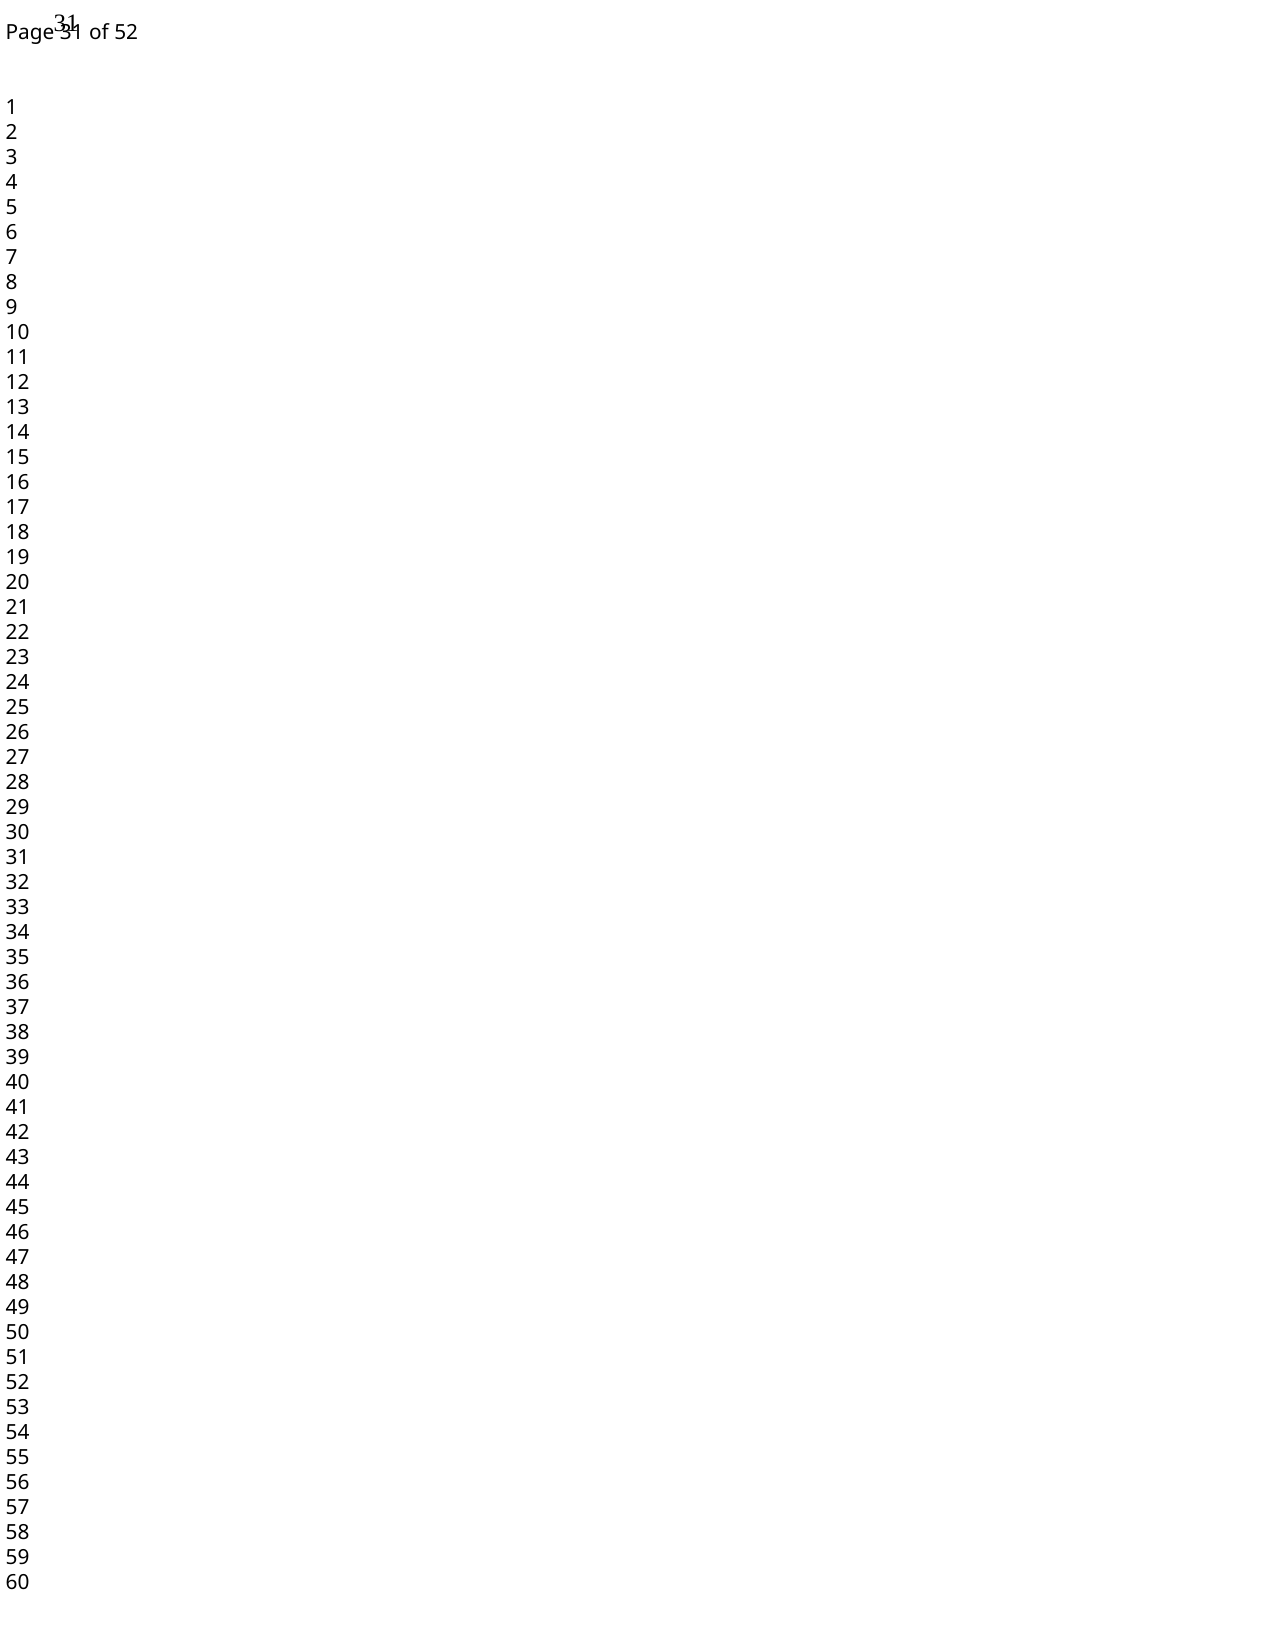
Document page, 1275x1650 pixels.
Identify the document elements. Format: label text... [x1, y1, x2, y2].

text 31 [50, 9, 78, 37]
table_header Page 31 of 52 1 2 3 4 5 6 7 8 9 10 11 12 13 14 15 16 17 18 19 20 21 22 23 24 25 26 27 28 29 30 31 32 33 34 35 36 37 38 39 40 41 42 43 44 45 46 47 48 49 50 51 52 53 54 55 56 57 58 59 60 [5, 19, 50, 1598]
